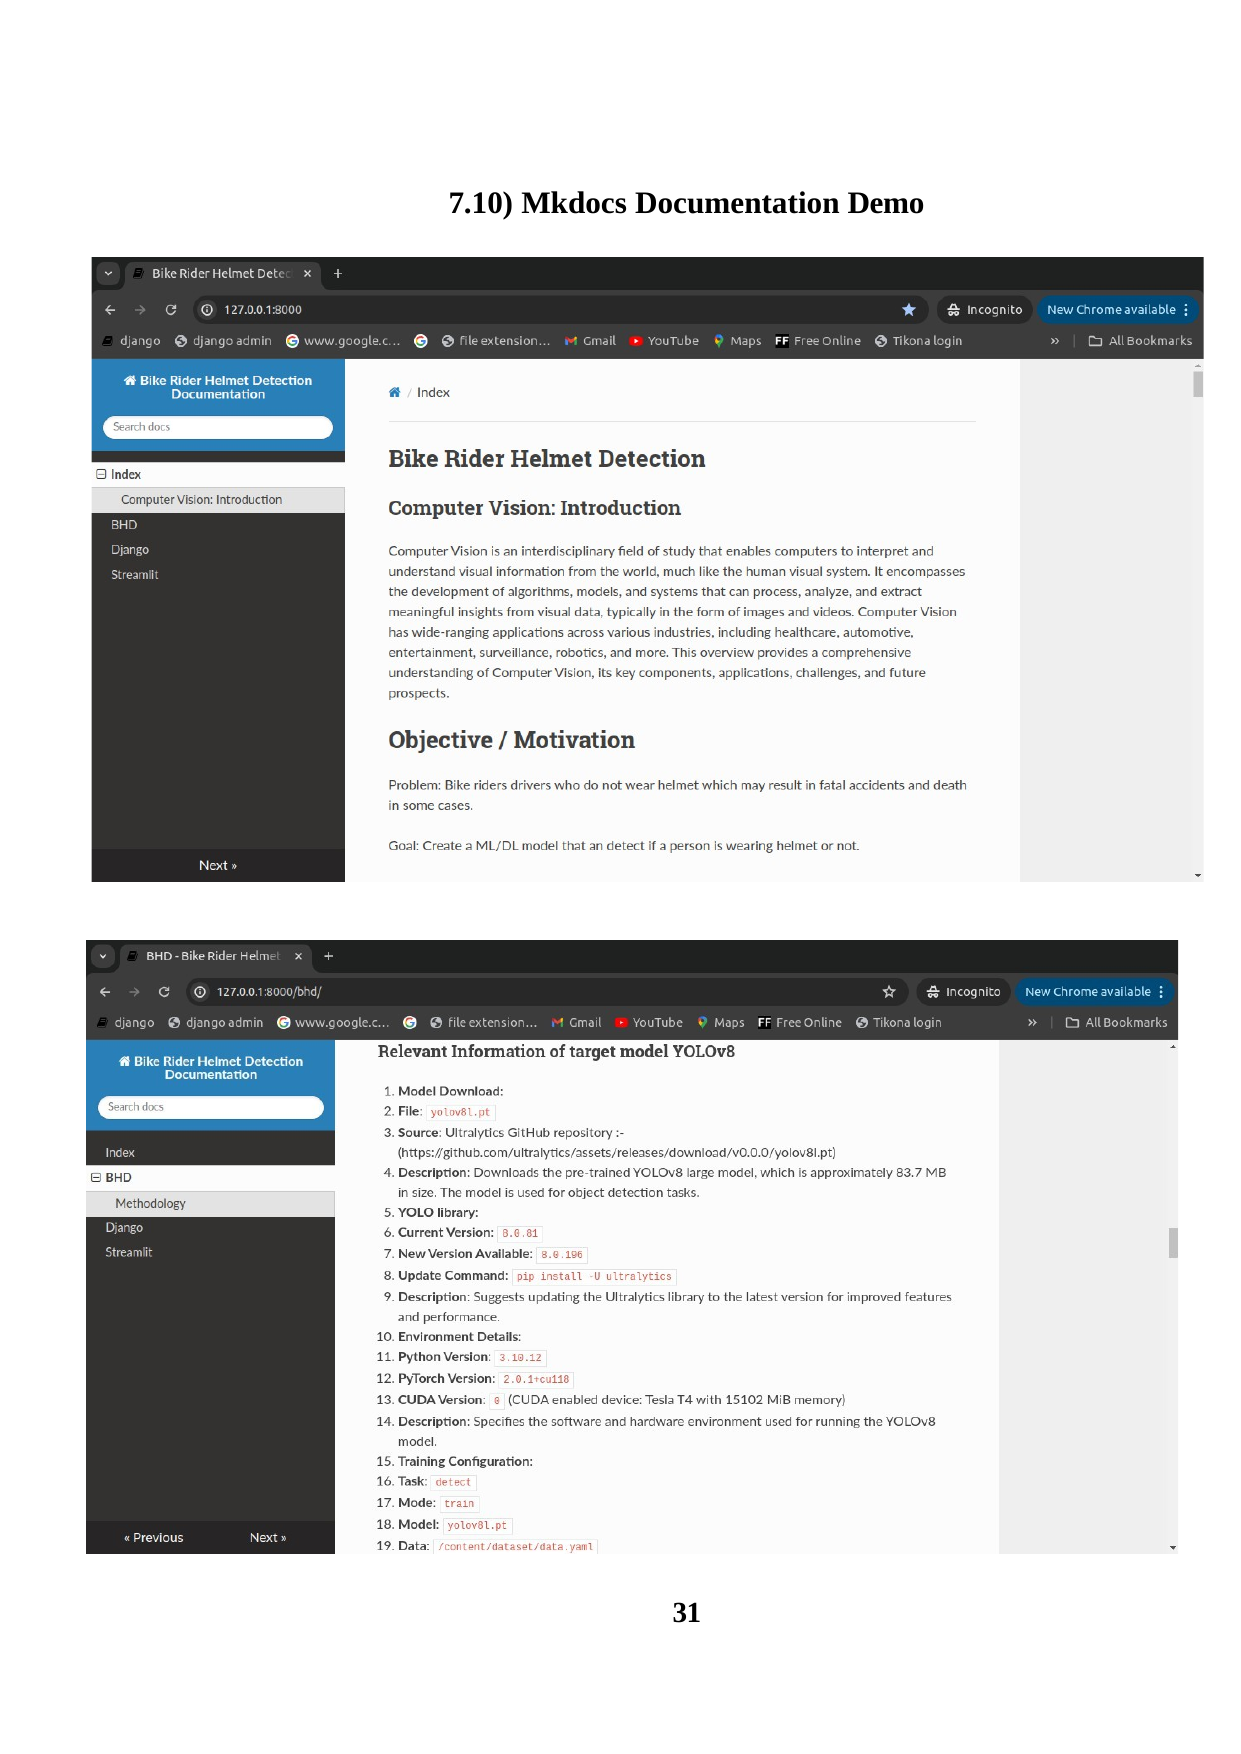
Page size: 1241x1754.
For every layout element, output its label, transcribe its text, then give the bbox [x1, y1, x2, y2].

list Mkdocs Documentation Demo [448, 185, 1211, 221]
picture [91, 257, 1204, 882]
picture [86, 940, 1179, 1554]
